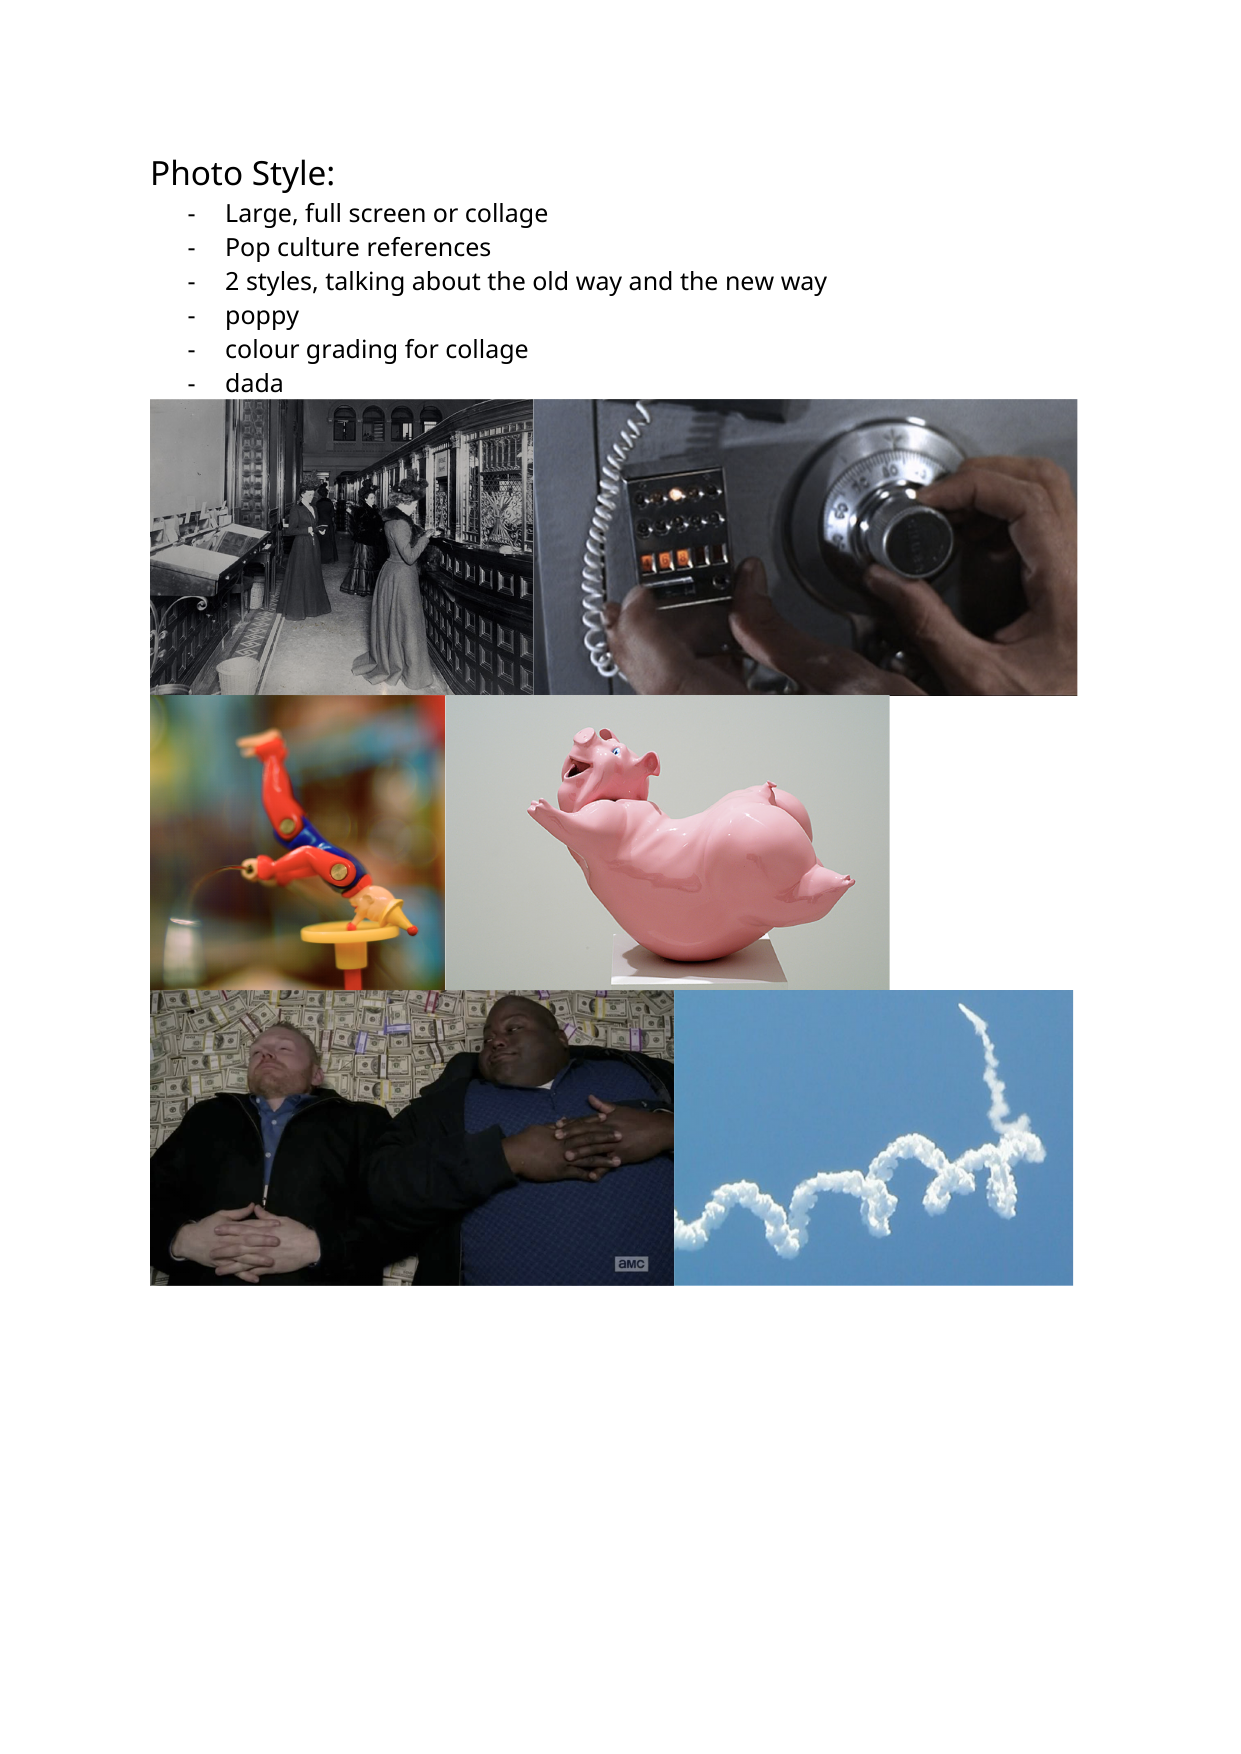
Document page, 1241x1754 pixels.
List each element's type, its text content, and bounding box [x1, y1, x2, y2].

list Large, full screen or collage [187, 195, 1090, 229]
text Photo Style: [150, 150, 1090, 195]
list colour grading for collage [187, 332, 1090, 366]
picture [150, 399, 1078, 1286]
list dada [187, 366, 1090, 400]
list Pop culture references [187, 229, 1090, 263]
list 2 styles, talking about the old way and the new way [187, 263, 1090, 298]
list poppy [187, 298, 1090, 332]
